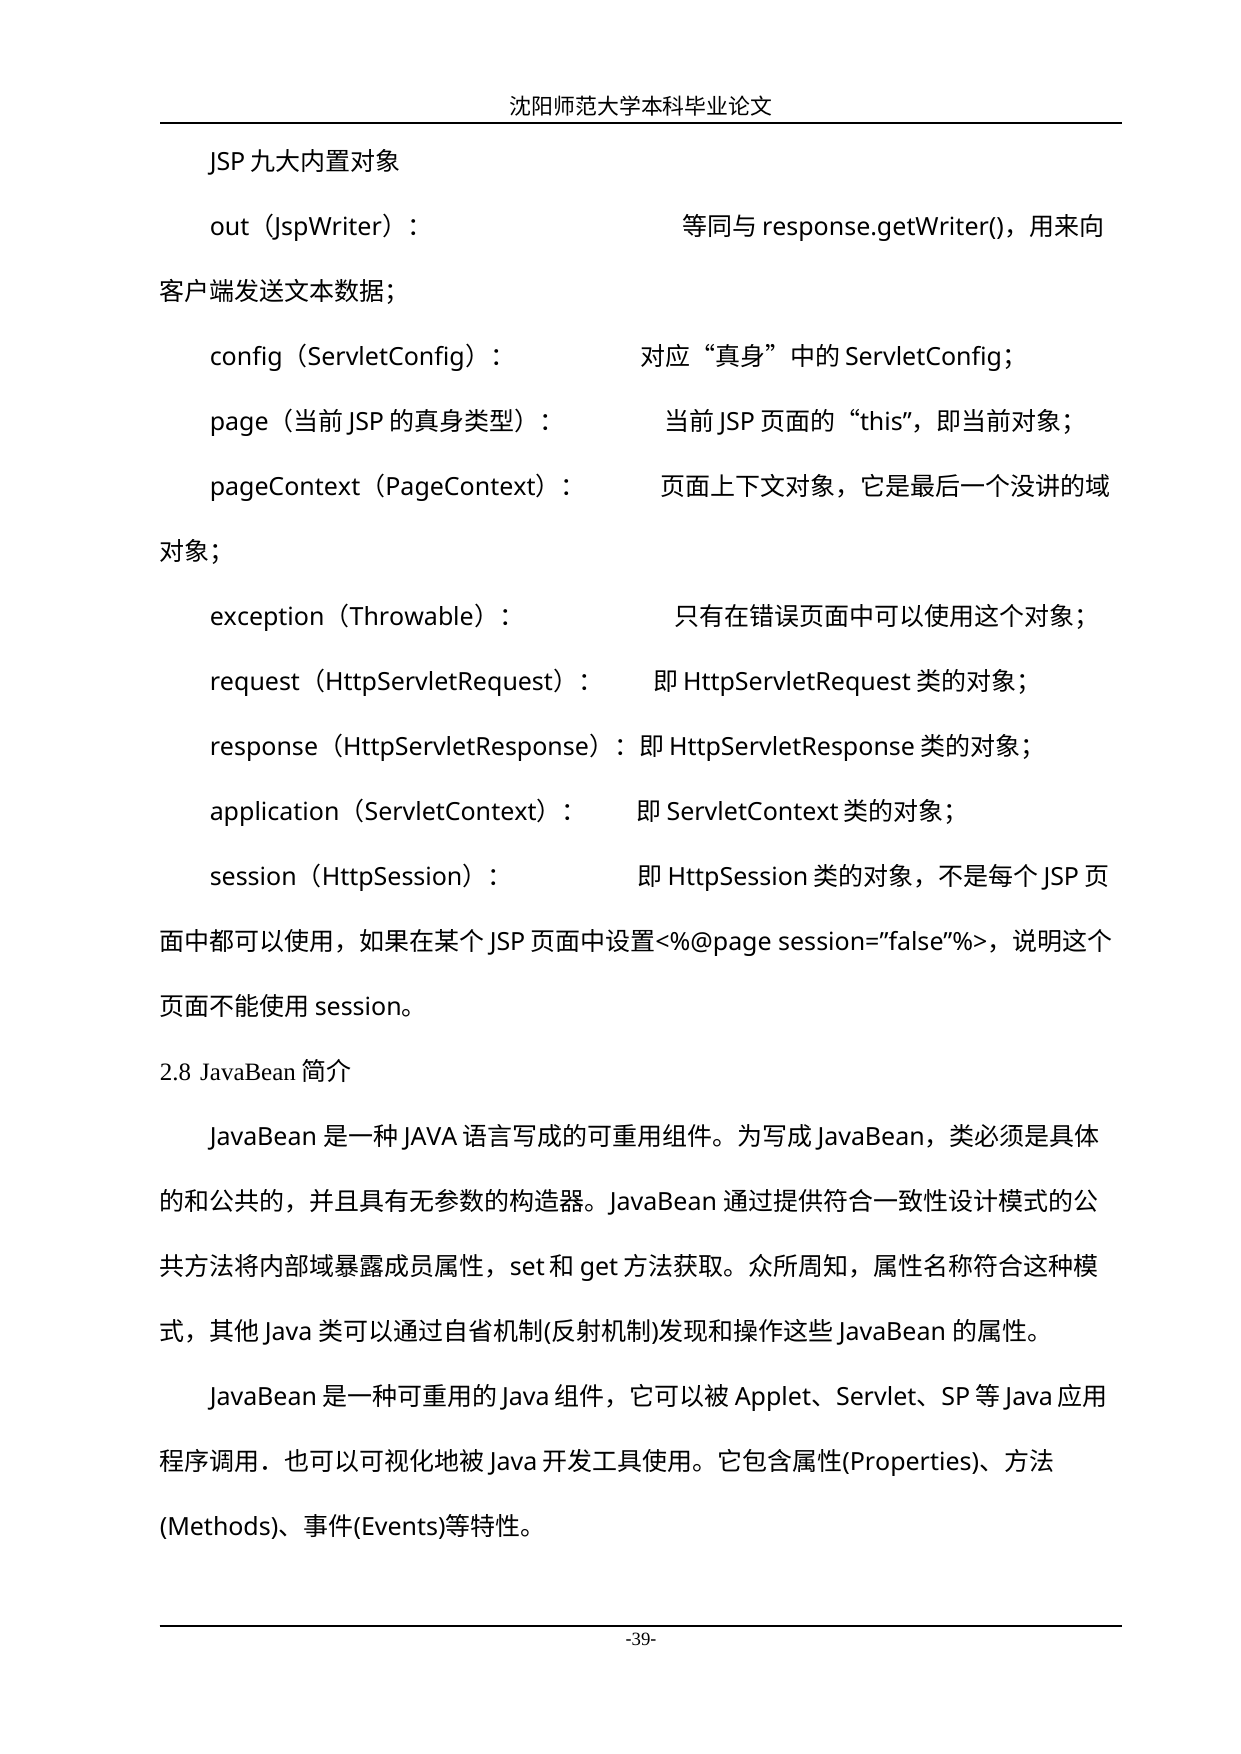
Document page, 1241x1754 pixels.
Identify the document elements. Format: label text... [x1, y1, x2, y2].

text pageContext（PageContext）： 页面上下文对象，它是最后一个没讲的域对象； [159, 452, 1122, 582]
text exception（Throwable）： 只有在错误页面中可以使用这个对象； [159, 582, 1122, 647]
text JavaBean是一种可重用的Java组件，它可以被Applet、Servlet、SP等Java应用程序调用．也可以可视化地被Java开发工具使用。它包含属性(Properties)、方法(Methods)、事件(Events)等特性。 [159, 1362, 1122, 1557]
text session（HttpSession）： 即HttpSession类的对象，不是每个JSP页面中都可以使用，如果在某个JSP页面中设置<%@page session=”false”%>，说明这个页面不能使用session。 [159, 842, 1122, 1037]
text response（HttpServletResponse）：即HttpServletResponse类的对象； [159, 712, 1122, 777]
text request（HttpServletRequest）： 即HttpServletRequest类的对象； [159, 647, 1122, 712]
text page（当前JSP的真身类型）： 当前JSP页面的“this”，即当前对象； [159, 387, 1122, 452]
text config（ServletConfig）： 对应“真身”中的ServletConfig； [159, 322, 1122, 387]
subtitle 2.8 JavaBean简介 [159, 1037, 1122, 1102]
text application（ServletContext）： 即ServletContext类的对象； [159, 777, 1122, 842]
text JavaBean 是一种JAVA语言写成的可重用组件。为写成JavaBean，类必须是具体的和公共的，并且具有无参数的构造器。JavaBean 通过提供符合一致性设计模式的公共方法将内部域暴露成员属性，set和get方法获取。众所周知，属性名称符合这种模式，其他Java 类可以通过自省机制(反射机制)发现和操作这些JavaBean 的属性。 [159, 1102, 1122, 1362]
text out（JspWriter）： 等同与response.getWriter()，用来向客户端发送文本数据； [159, 192, 1122, 322]
text JSP九大内置对象 [159, 127, 1122, 192]
